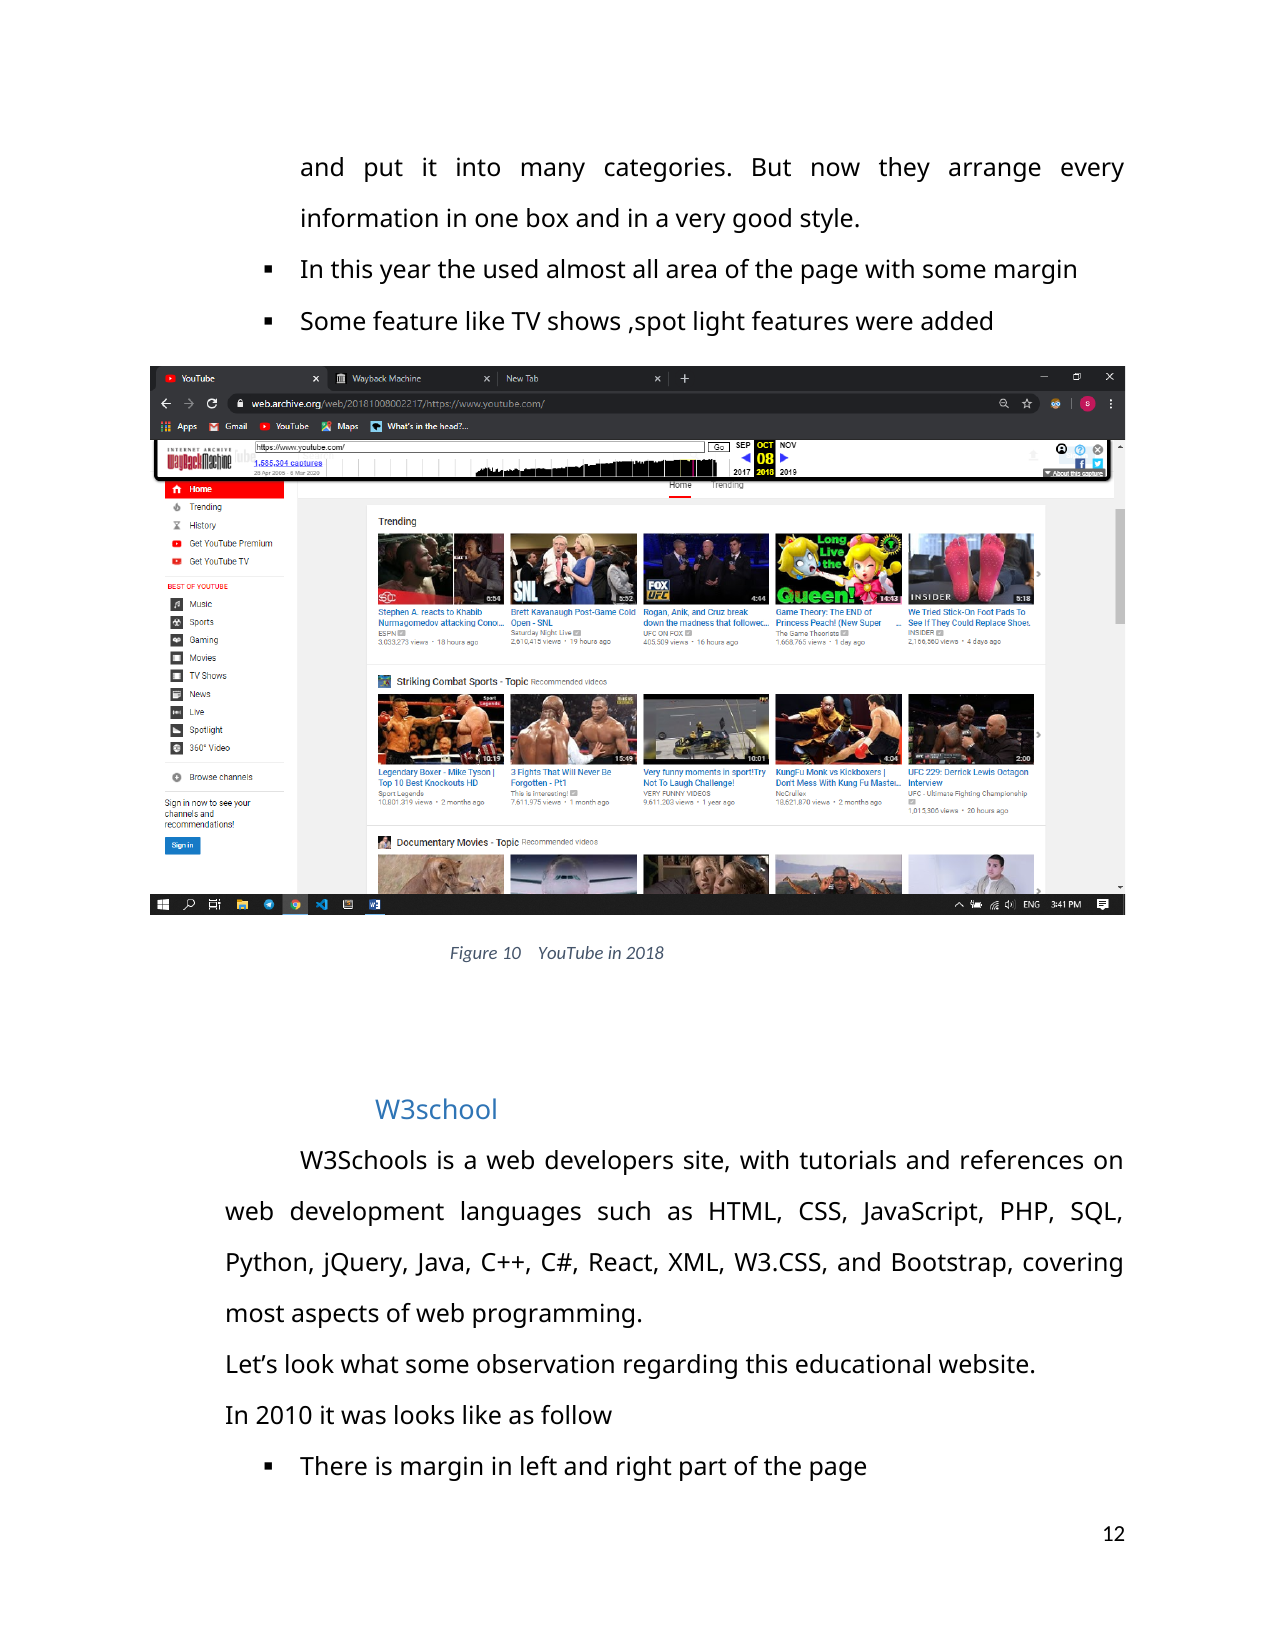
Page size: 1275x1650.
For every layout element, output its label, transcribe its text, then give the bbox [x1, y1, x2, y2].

list W3Schools is a web developers site, with tutorials and references on web development languages such as HTML, CSS, JavaScript, PHP, SQL, Python, jQuery, Java, C++, C#, React, XML, W3.CSS, and Bootstrap, covering most aspects of web programming. [225, 1143, 1125, 1330]
picture [150, 366, 1125, 915]
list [262, 150, 1125, 235]
text Figure 10 YouTube in 2018 [150, 941, 1125, 964]
subtitle W3school [150, 1091, 1125, 1127]
list In 2010 it was looks like as follow [225, 1398, 1125, 1432]
list In this year the used almost all area of the page with some margin [262, 252, 1125, 286]
list There is margin in left and right part of the page [262, 1449, 1125, 1483]
list Some feature like TV shows ,spot light features were added [262, 303, 1125, 337]
list Let’s look what some observation regarding this educational website. [225, 1347, 1125, 1381]
